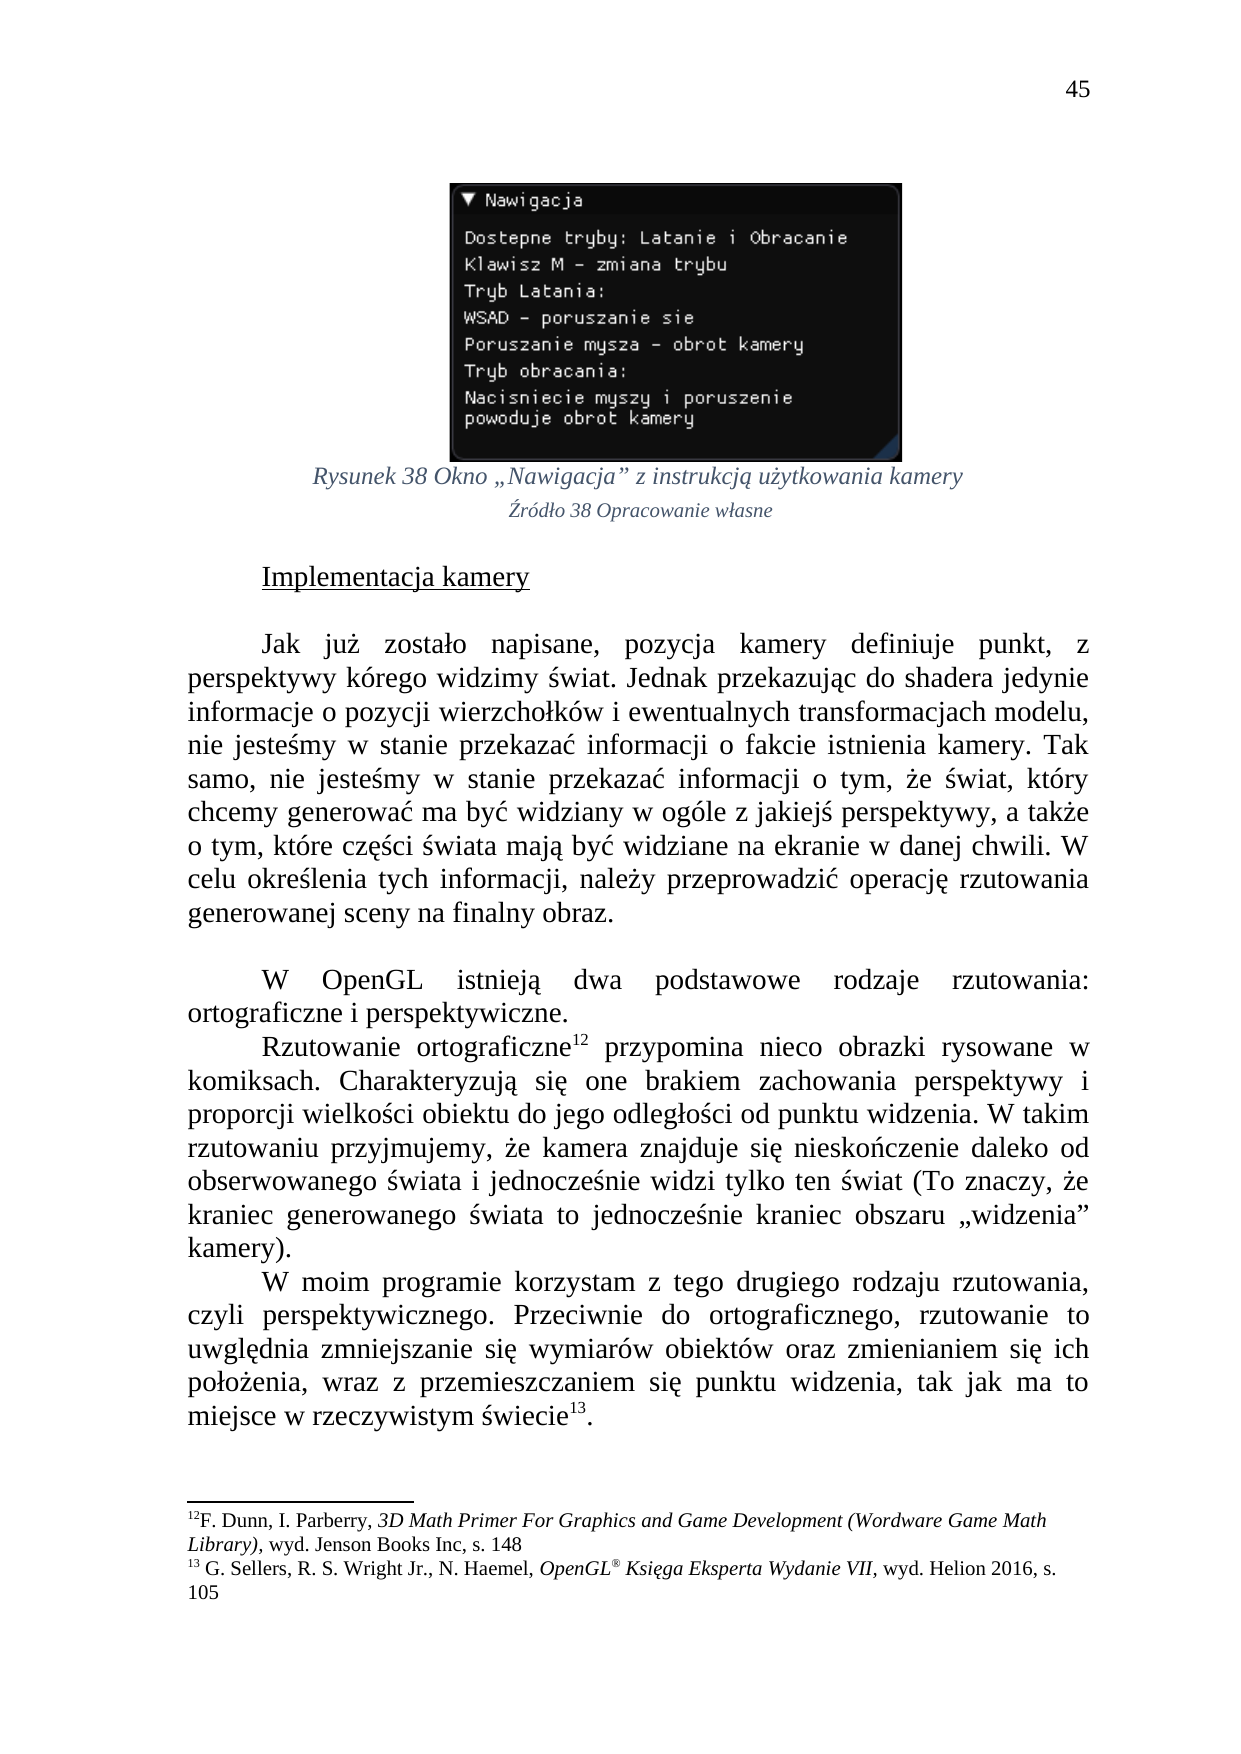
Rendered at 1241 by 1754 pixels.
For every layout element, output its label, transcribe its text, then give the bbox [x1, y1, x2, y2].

text W OpenGL istnieją dwa podstawowe rodzaje rzutowania: ortograficzne i perspektywiczne. [187, 962, 1090, 1029]
text Jak już zostało napisane, pozycja kamery definiuje punkt, z perspektywy kórego widzimy świat. Jednak przekazując do shadera jedynie informacje o pozycji wierzchołków i ewentualnych transformacjach modelu, nie jesteśmy w stanie przekazać informacji o fakcie istnienia kamery. Tak samo, nie jesteśmy w stanie przekazać informacji o tym, że świat, który chcemy generować ma być widziany w ogóle z jakiejś perspektywy, a także o tym, które części świata mają być widziane na ekranie w danej chwili. W celu określenia tych informacji, należy przeprowadzić operację rzutowania generowanej sceny na finalny obraz. [187, 627, 1090, 928]
text Źródło 38 Opracowanie własne [187, 498, 1090, 522]
text W moim programie korzystam z tego drugiego rodzaju rzutowania, czyli perspektywicznego. Przeciwnie do ortograficznego, rzutowanie to uwględnia zmniejszanie się wymiarów obiektów oraz zmienianiem się ich położenia, wraz z przemieszczaniem się punktu widzenia, tak jak ma to miejsce w rzeczywistym świecie. [187, 1264, 1090, 1432]
text Implementacja kamery [187, 559, 1090, 593]
picture [449, 183, 903, 462]
text Rysunek 38 Okno „Nawigacja” z instrukcją użytkowania kamery [187, 461, 1090, 490]
text Rzutowanie ortograficzne przypomina nieco obrazki rysowane w komiksach. Charakteryzują się one brakiem zachowania perspektywy i proporcji wielkości obiektu do jego odległości od punktu widzenia. W takim rzutowaniu przyjmujemy, że kamera znajduje się nieskończenie daleko od obserwowanego świata i jednocześnie widzi tylko ten świat (To znaczy, że kraniec generowanego świata to jednocześnie kraniec obszaru „widzenia” kamery). [187, 1029, 1090, 1264]
